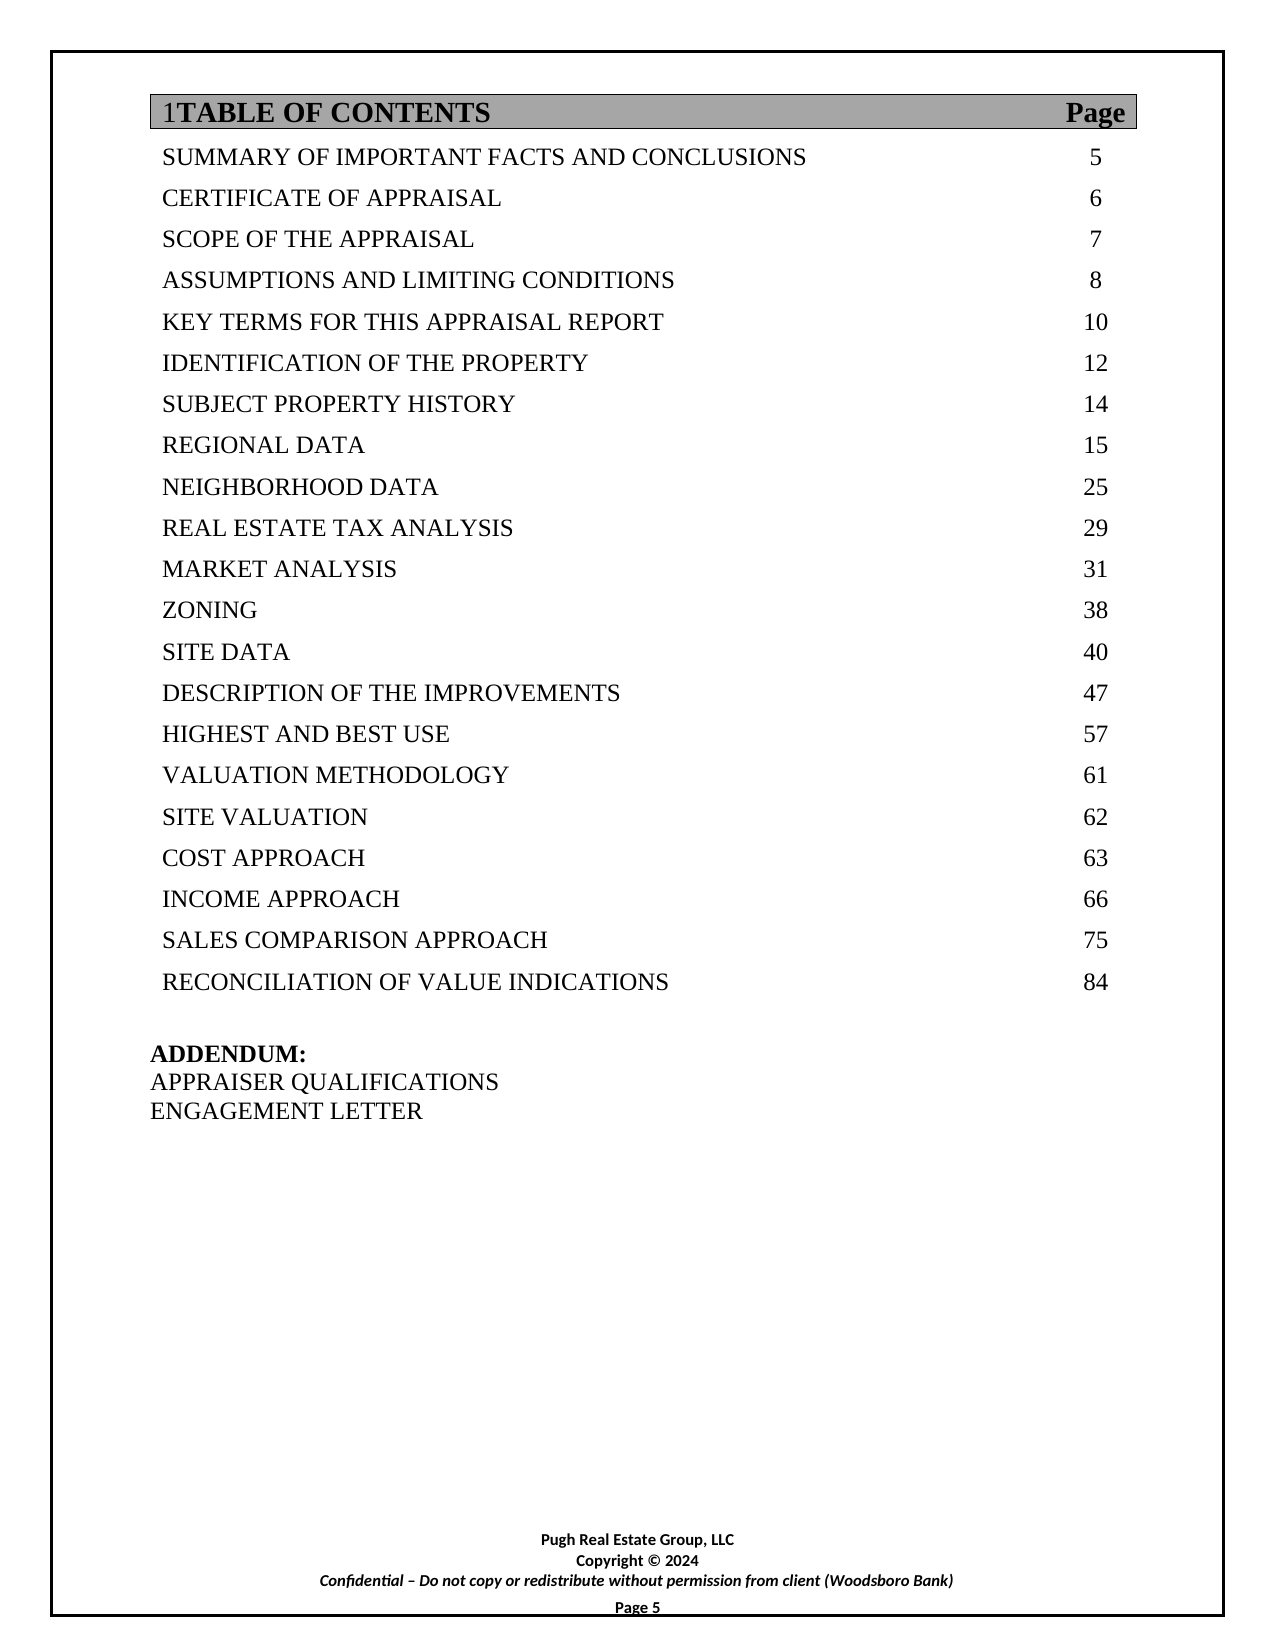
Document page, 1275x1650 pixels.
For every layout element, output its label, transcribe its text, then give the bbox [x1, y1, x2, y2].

table_cell 5 [1054, 129, 1137, 171]
table_cell SUBJECT PROPERTY HISTORY [151, 377, 1054, 418]
table_cell SALES COMPARISON APPROACH [151, 913, 1054, 954]
table_cell VALUATION METHODOLOGY [151, 748, 1054, 789]
table_cell 10 [1054, 294, 1137, 336]
table_cell ZONING [151, 583, 1054, 624]
table_cell 57 [1054, 707, 1137, 748]
table_cell SITE DATA [151, 624, 1054, 666]
table_header Page [1054, 95, 1136, 128]
table_cell 47 [1054, 666, 1137, 707]
table_cell 75 [1054, 913, 1137, 954]
table_cell KEY TERMS FOR THIS APPRAISAL REPORT [151, 294, 1054, 336]
table_cell 6 [1054, 171, 1137, 212]
table_cell RECONCILIATION OF VALUE INDICATIONS [151, 954, 1054, 996]
table_cell 40 [1054, 624, 1137, 666]
table_cell 66 [1054, 872, 1137, 913]
table_cell 63 [1054, 831, 1137, 872]
table_cell SUMMARY OF IMPORTANT FACTS AND CONCLUSIONS [151, 129, 1054, 171]
table_cell DESCRIPTION OF THE IMPROVEMENTS [151, 666, 1054, 707]
table_cell 25 [1054, 459, 1137, 501]
table_cell 15 [1054, 418, 1137, 459]
table_cell MARKET ANALYSIS [151, 542, 1054, 583]
table_cell 31 [1054, 542, 1137, 583]
table_cell SITE VALUATION [151, 789, 1054, 831]
table_cell NEIGHBORHOOD DATA [151, 459, 1054, 501]
text APPRAISER QUALIFICATIONS [150, 1067, 1125, 1096]
table_cell 62 [1054, 789, 1137, 831]
table_cell REGIONAL DATA [151, 418, 1054, 459]
table_cell INCOME APPROACH [151, 872, 1054, 913]
table_cell 38 [1054, 583, 1137, 624]
table_cell 61 [1054, 748, 1137, 789]
table_cell IDENTIFICATION OF THE PROPERTY [151, 336, 1054, 377]
table_cell COST APPROACH [151, 831, 1054, 872]
table_cell 7 [1054, 212, 1137, 253]
text ENGAGEMENT LETTER [150, 1096, 1125, 1125]
table_cell SCOPE OF THE APPRAISAL [151, 212, 1054, 253]
table_cell 8 [1054, 253, 1137, 294]
table_cell REAL ESTATE TAX ANALYSIS [151, 501, 1054, 542]
table_cell 29 [1054, 501, 1137, 542]
table_header TABLE OF CONTENTS [151, 95, 1054, 128]
table_cell 12 [1054, 336, 1137, 377]
table_cell ASSUMPTIONS AND LIMITING CONDITIONS [151, 253, 1054, 294]
table_cell HIGHEST AND BEST USE [151, 707, 1054, 748]
table_cell CERTIFICATE OF APPRAISAL [151, 171, 1054, 212]
table_cell 14 [1054, 377, 1137, 418]
table_cell 84 [1054, 954, 1137, 996]
text ADDENDUM: [150, 1039, 1125, 1067]
